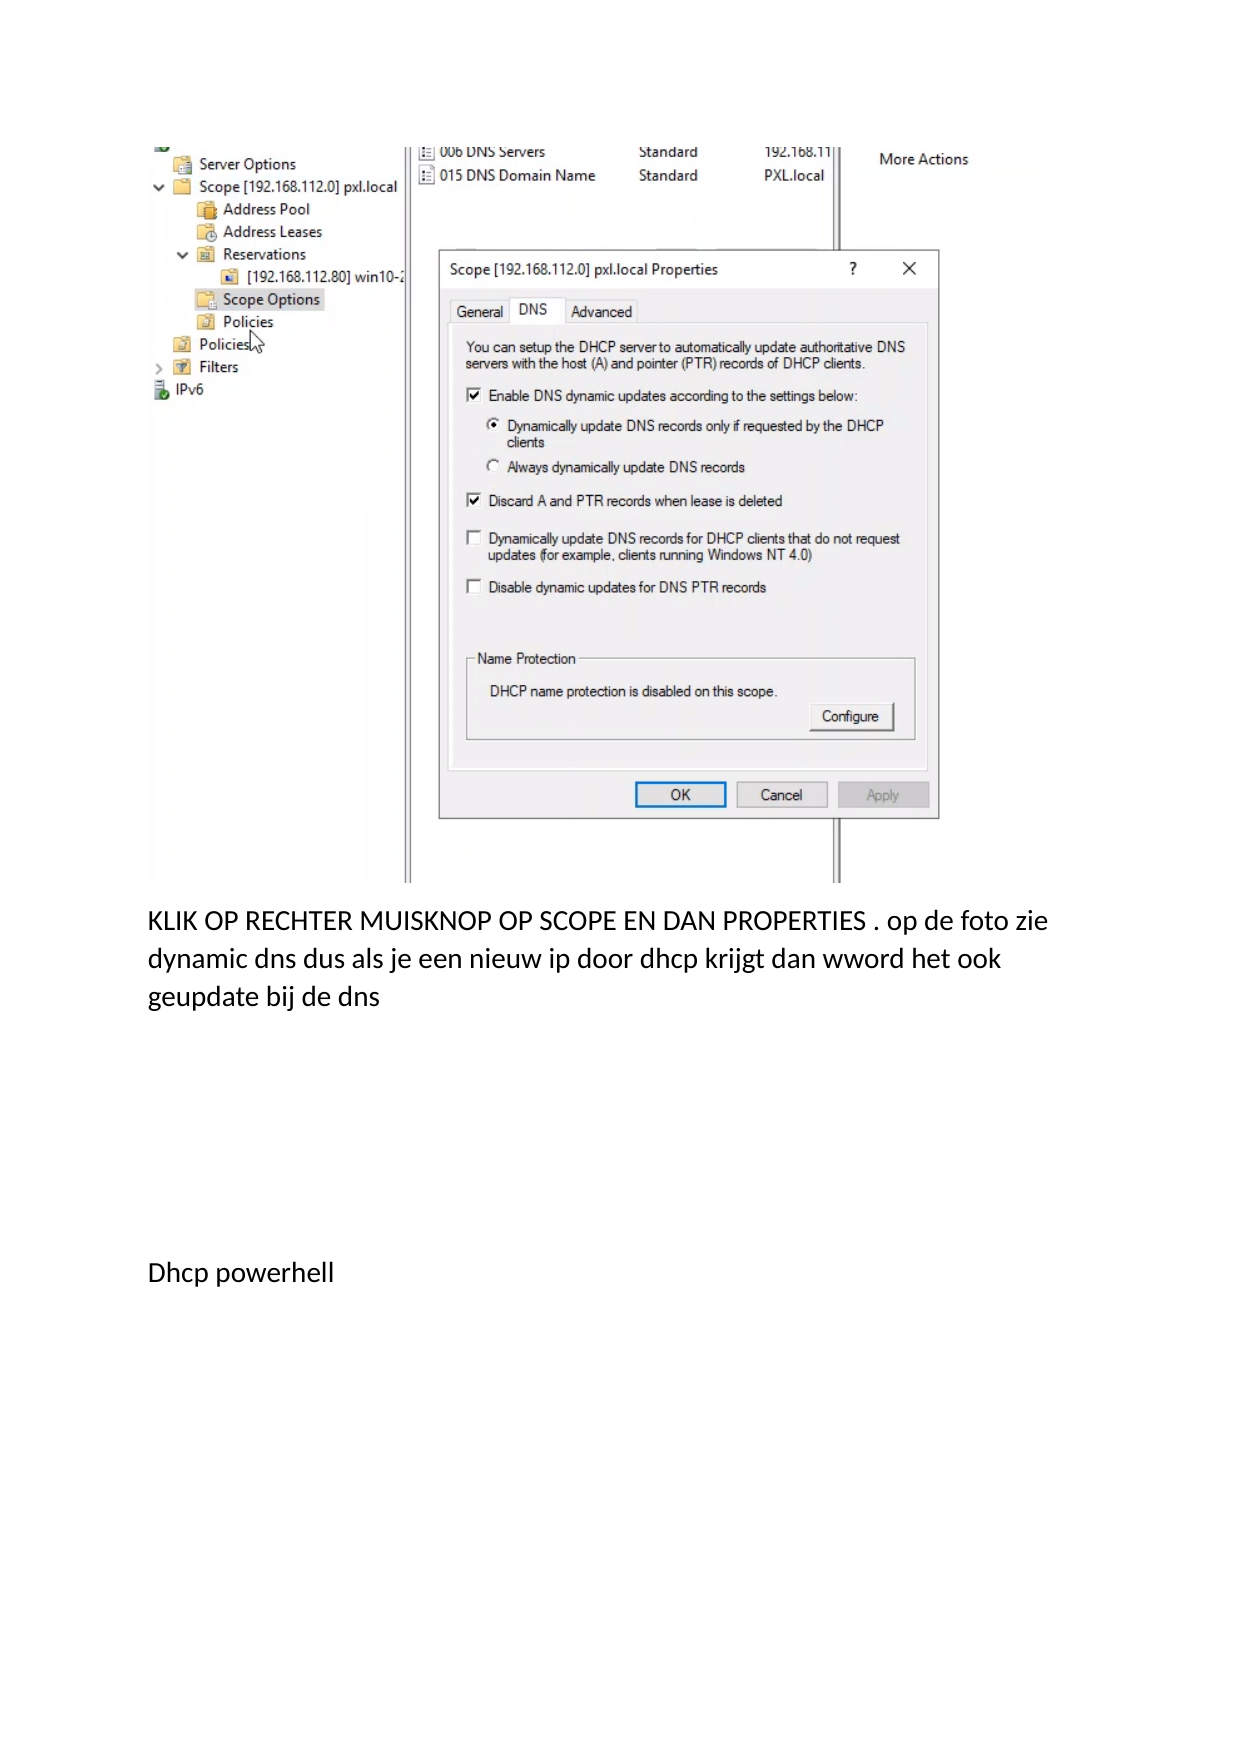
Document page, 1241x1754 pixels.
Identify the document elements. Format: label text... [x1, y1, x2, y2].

picture [147, 147, 1046, 883]
text KLIK OP RECHTER MUISKNOP OP SCOPE EN DAN PROPERTIES . op de foto zie dynamic dns dus als je een nieuw ip door dhcp krijgt dan wword het ook geupdate bij de dns [148, 902, 1093, 1014]
text Dhcp powerhell [148, 1254, 1093, 1289]
